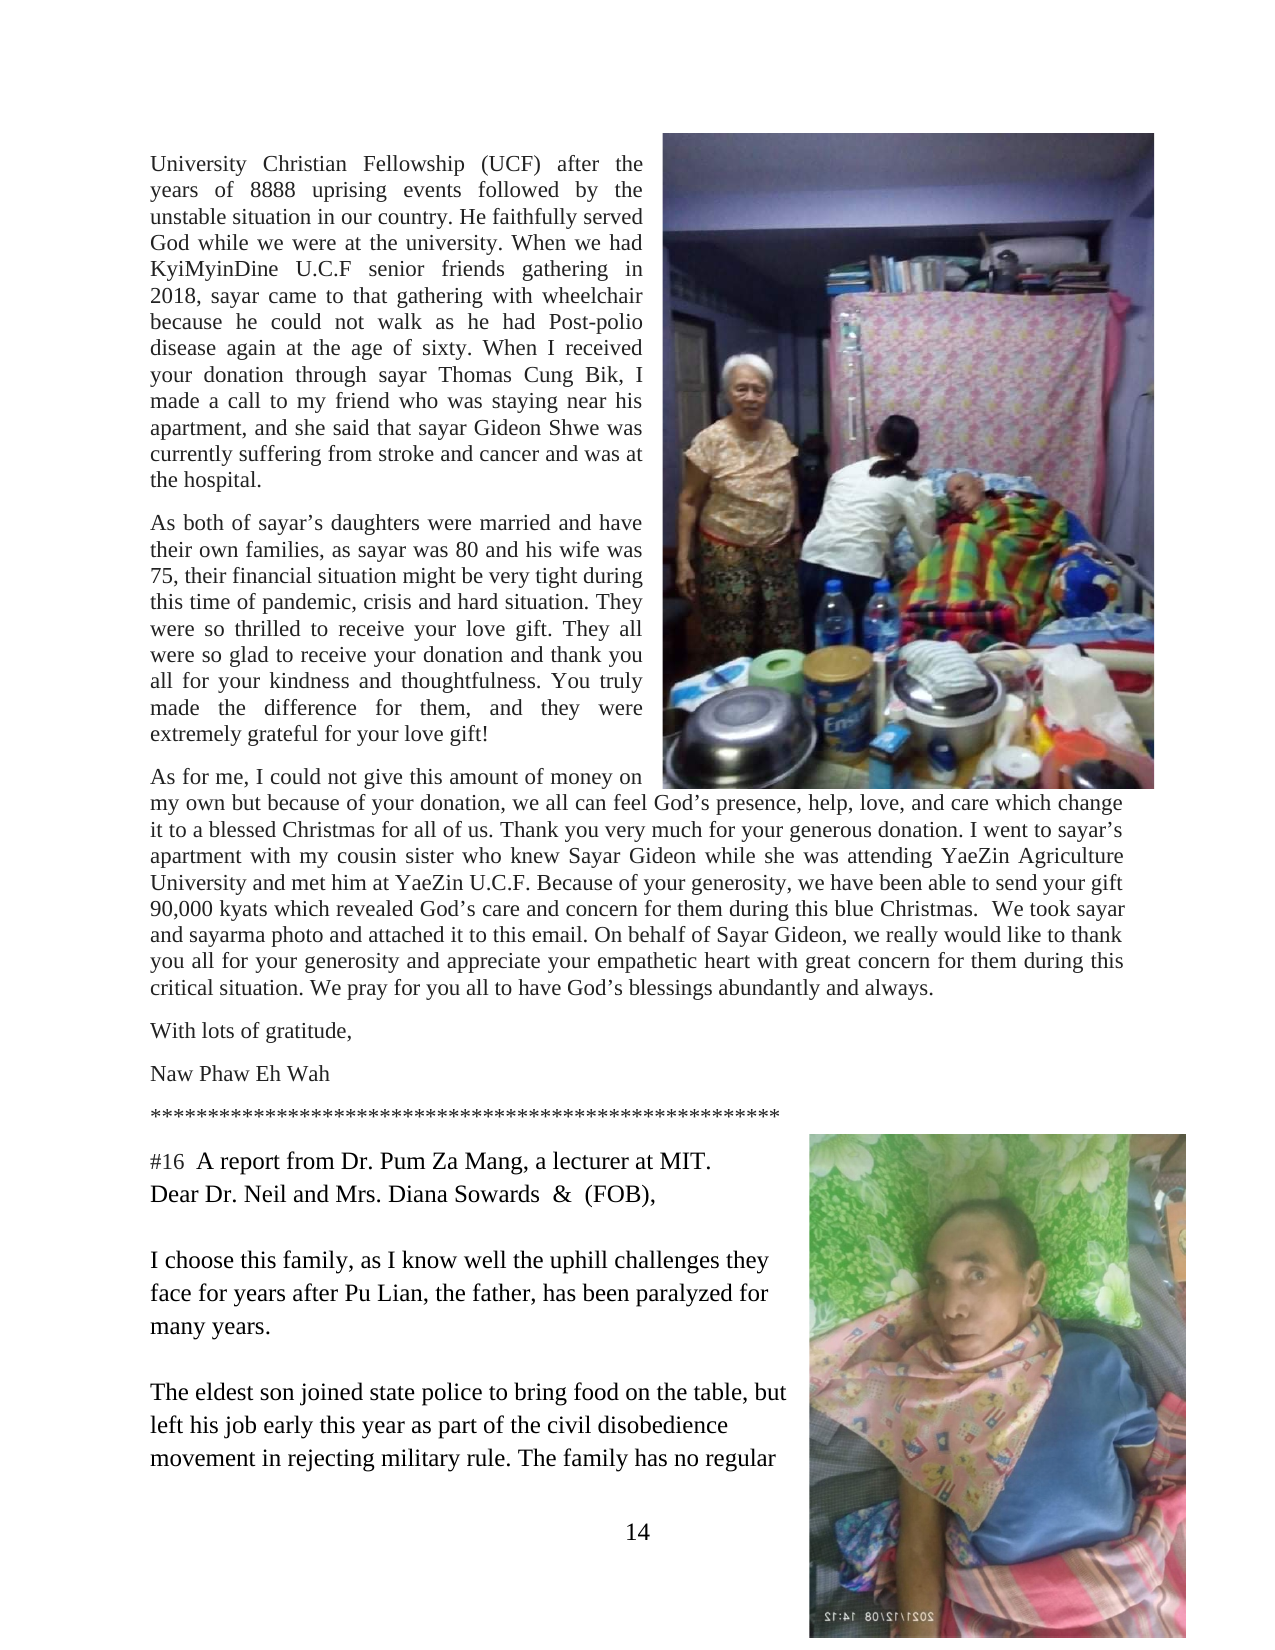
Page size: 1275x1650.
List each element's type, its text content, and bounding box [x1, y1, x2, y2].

text With lots of gratitude, [150, 1017, 1125, 1043]
text As for me, I could not give this amount of money on my own but because of your donation, we all can feel God’s presence, help, love, and care which change it to a blessed Christmas for all of us. Thank you very much for your generous donation. I went to sayar’s apartment with my cousin sister who knew Sayar Gideon while she was attending YaeZin Agriculture University and met him at YaeZin U.C.F. Because of your generosity, we have been able to send your gift 90,000 kyats which revealed God’s care and concern for them during this blue Christmas. We took sayar and sayarma photo and attached it to this email. On behalf of Sayar Gideon, we really would like to thank you all for your generosity and appreciate your empathetic heart with great concern for them during this critical situation. We pray for you all to have God’s blessings abundantly and always. [150, 763, 1125, 1000]
text Naw Phaw Eh Wah [150, 1060, 1125, 1086]
text As both of sayar’s daughters were married and have their own families, as sayar was 80 and his wife was 75, their financial situation might be very tight during this time of pandemic, crisis and hard situation. They were so thrilled to receive your love gift. They all were so glad to receive your donation and thank you all for your kindness and thoughtfulness. You truly made the difference for them, and they were extremely grateful for your love gift! [150, 509, 662, 746]
text ******************************************************* [150, 1103, 1125, 1129]
picture [809, 1134, 1186, 1638]
picture [662, 133, 1155, 789]
